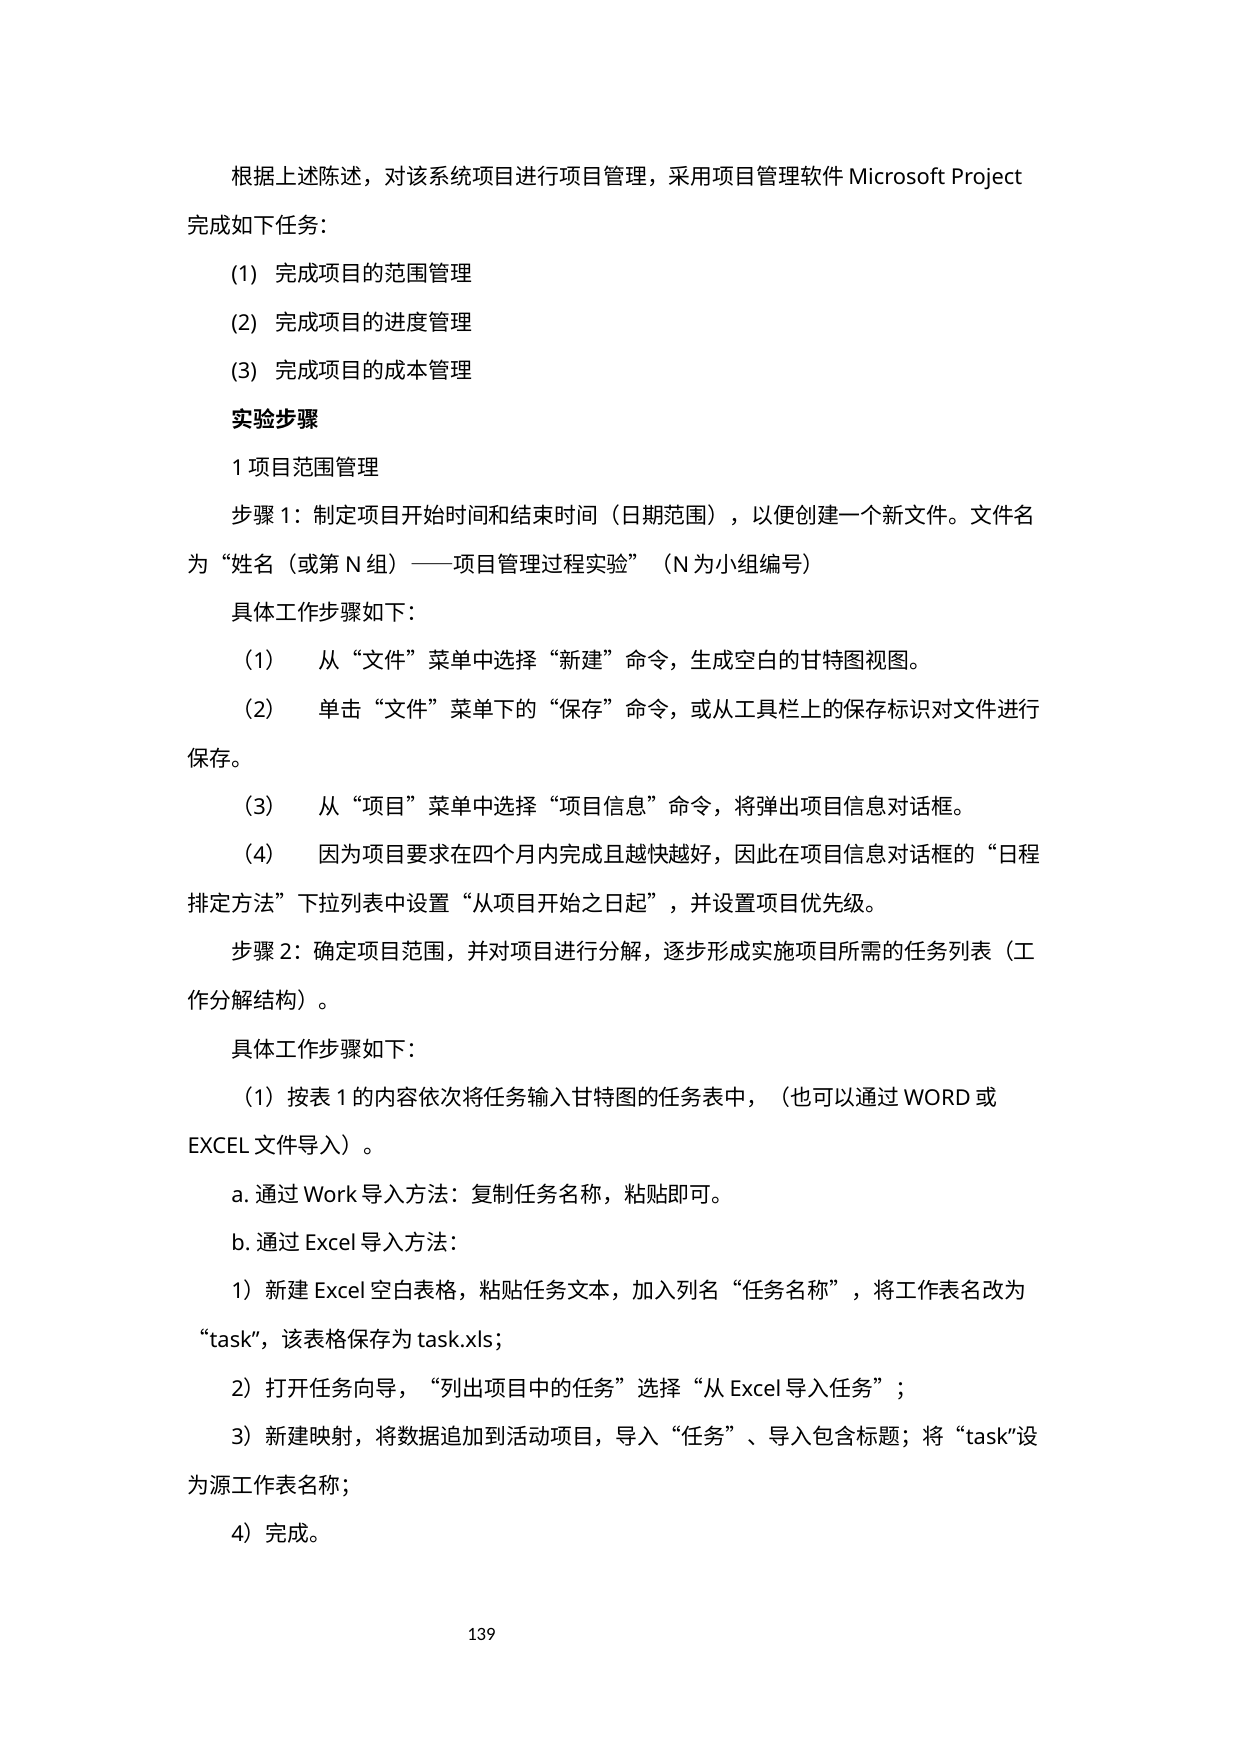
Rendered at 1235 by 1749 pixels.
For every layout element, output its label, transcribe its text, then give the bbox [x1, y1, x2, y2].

text 具体工作步骤如下： [187, 1031, 1047, 1064]
text (1) 完成项目的范围管理 [187, 256, 1047, 289]
text b. 通过Excel导入方法： [187, 1225, 1047, 1257]
text 根据上述陈述，对该系统项目进行项目管理，采用项目管理软件Microsoft Project完成如下任务： [187, 159, 1047, 240]
text 4）完成。 [187, 1516, 1047, 1548]
text 1）新建Excel空白表格，粘贴任务文本，加入列名“任务名称”，将工作表名改为“task”，该表格保存为task.xls； [187, 1273, 1047, 1354]
text (2) 完成项目的进度管理 [187, 304, 1047, 337]
text 2）打开任务向导，“列出项目中的任务”选择“从Excel导入任务”； [187, 1370, 1047, 1403]
text 具体工作步骤如下： [187, 595, 1047, 627]
text 实验步骤 [187, 401, 1047, 434]
text （4） 因为项目要求在四个月内完成且越快越好，因此在项目信息对话框的“日程排定方法”下拉列表中设置“从项目开始之日起”，并设置项目优先级。 [187, 837, 1047, 918]
text （2） 单击“文件”菜单下的“保存”命令，或从工具栏上的保存标识对文件进行保存。 [187, 692, 1047, 773]
text a. 通过Work导入方法：复制任务名称，粘贴即可。 [187, 1177, 1047, 1209]
text 步骤2：确定项目范围，并对项目进行分解，逐步形成实施项目所需的任务列表（工作分解结构）。 [187, 934, 1047, 1015]
text (3) 完成项目的成本管理 [187, 353, 1047, 385]
text 步骤1：制定项目开始时间和结束时间（日期范围），以便创建一个新文件。文件名为“姓名（或第N组）——项目管理过程实验”（N为小组编号） [187, 498, 1047, 579]
text （1）按表1的内容依次将任务输入甘特图的任务表中，（也可以通过WORD或EXCEL文件导入）。 [187, 1079, 1047, 1161]
text 1项目范围管理 [187, 449, 1047, 482]
text （3） 从“项目”菜单中选择“项目信息”命令，将弹出项目信息对话框。 [187, 789, 1047, 821]
text 3）新建映射，将数据追加到活动项目，导入“任务”、导入包含标题；将“task”设为源工作表名称； [187, 1419, 1047, 1500]
text （1） 从“文件”菜单中选择“新建”命令，生成空白的甘特图视图。 [187, 643, 1047, 676]
